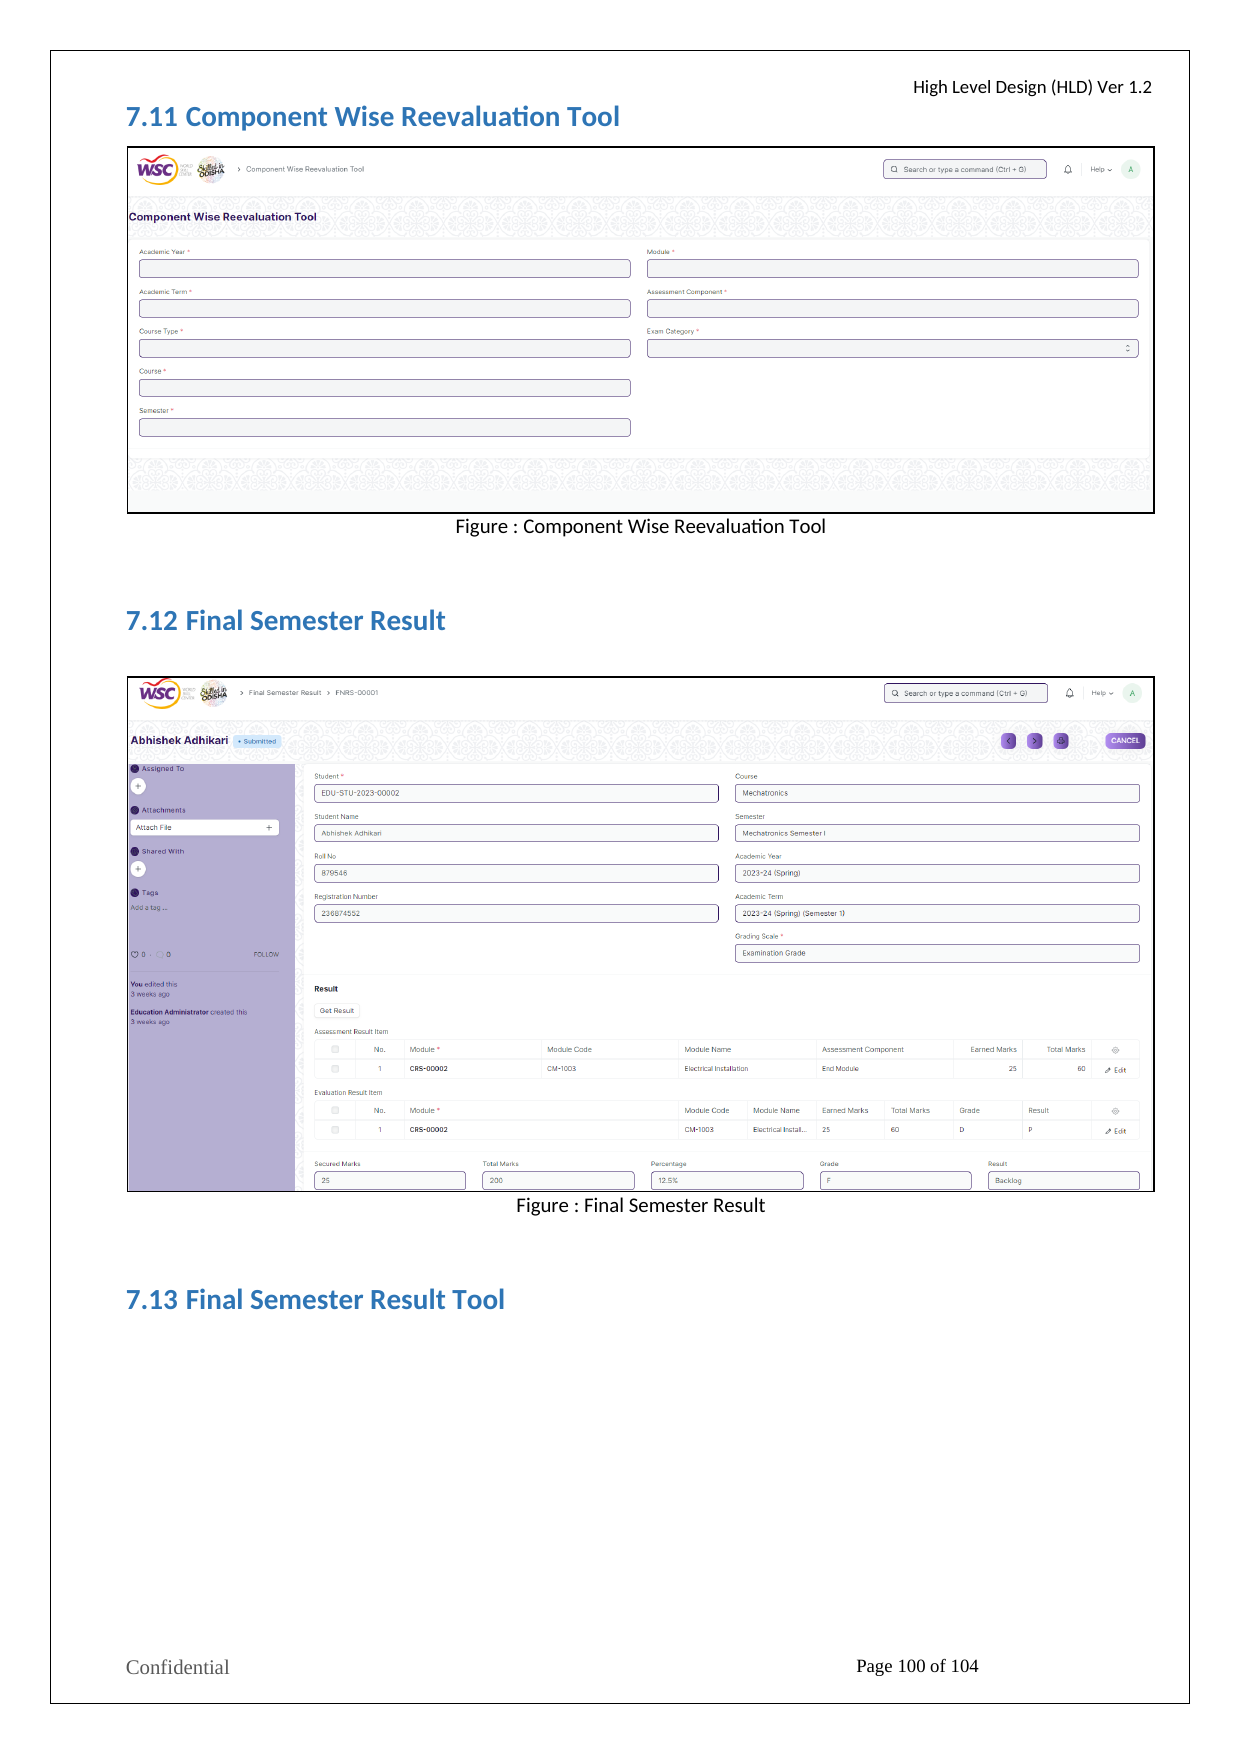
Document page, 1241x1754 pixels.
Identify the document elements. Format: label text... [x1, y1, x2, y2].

picture [128, 148, 1153, 512]
text Figure : Final Semester Result [126, 1192, 1156, 1218]
text Figure : Component Wise Reevaluation Tool [126, 514, 1156, 539]
picture [128, 678, 1153, 1191]
subtitle Component Wise Reevaluation Tool [126, 98, 1156, 133]
subtitle Final Semester Result [126, 602, 1156, 638]
subtitle Final Semester Result Tool [126, 1281, 1156, 1317]
